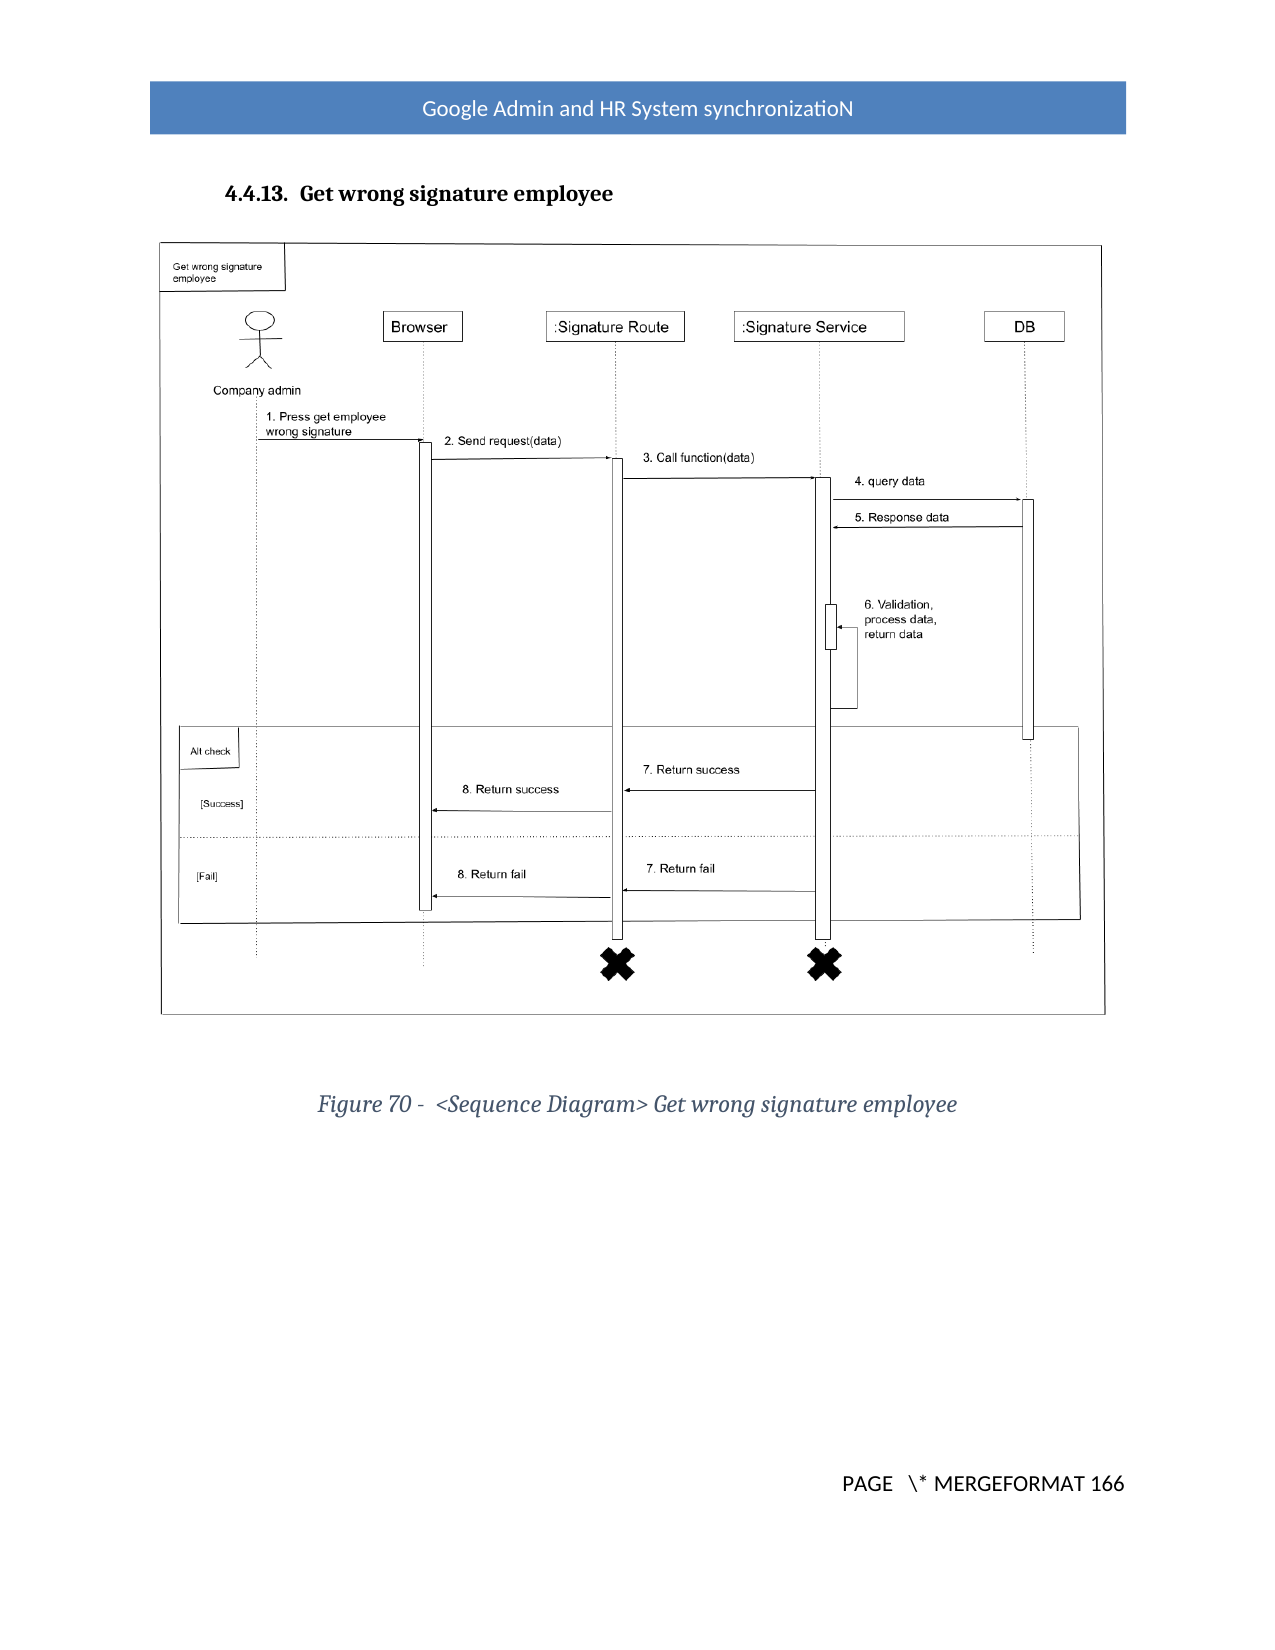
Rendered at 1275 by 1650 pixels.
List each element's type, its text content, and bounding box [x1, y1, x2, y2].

text Figure 70 - <Sequence Diagram> Get wrong signature employee [150, 1090, 1125, 1119]
picture [150, 231, 1125, 1057]
subtitle Get wrong signature employee [225, 181, 1125, 207]
